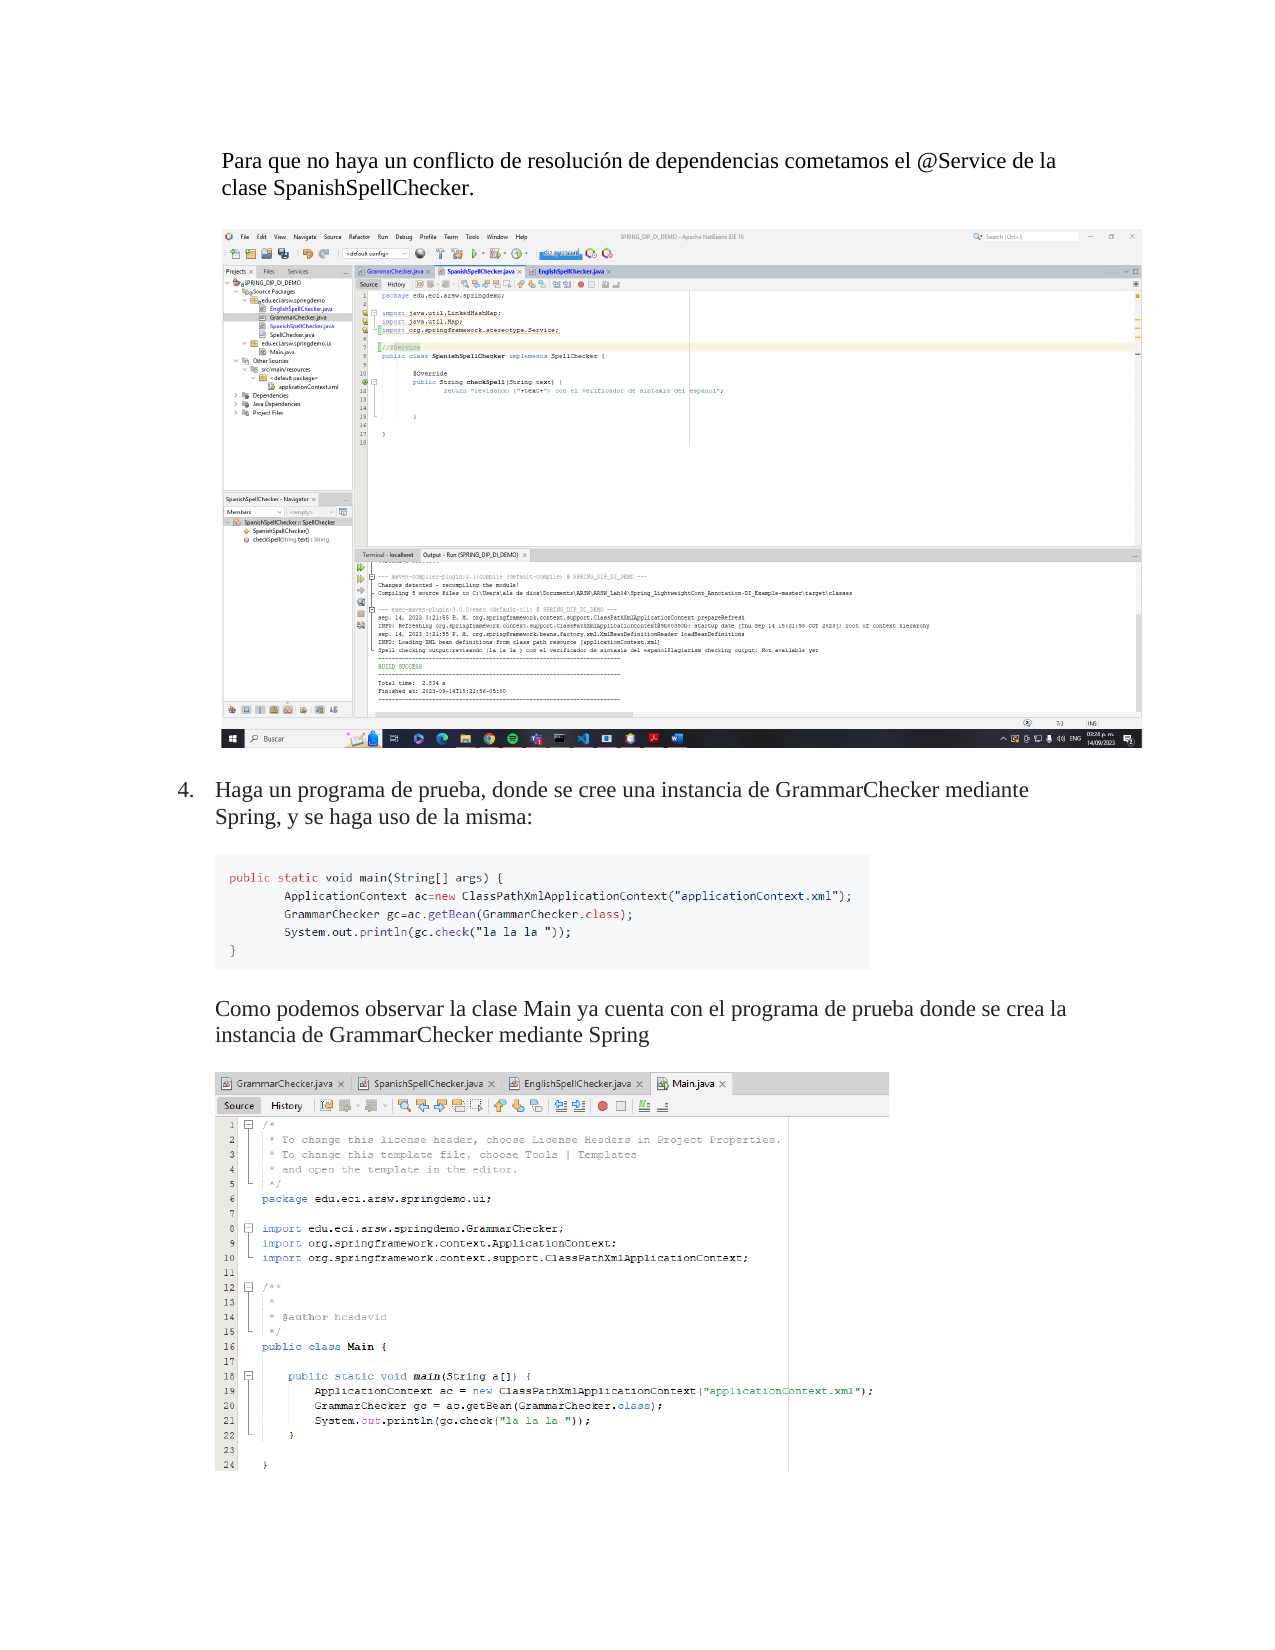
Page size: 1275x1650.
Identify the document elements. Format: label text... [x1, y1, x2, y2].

text Para que no haya un conflicto de resolución de dependencias cometamos el @Service de la clase SpanishSpellChecker. [221, 148, 1098, 200]
picture [221, 229, 1143, 748]
picture [214, 1072, 890, 1471]
picture [214, 854, 870, 970]
text Como podemos observar la clase Main ya cuenta con el programa de prueba donde se crea la instancia de GrammarChecker mediante Spring [215, 994, 1098, 1047]
list Haga un programa de prueba, donde se cree una instancia de GrammarChecker mediante Spring, y se haga uso de la misma: [177, 776, 1098, 829]
